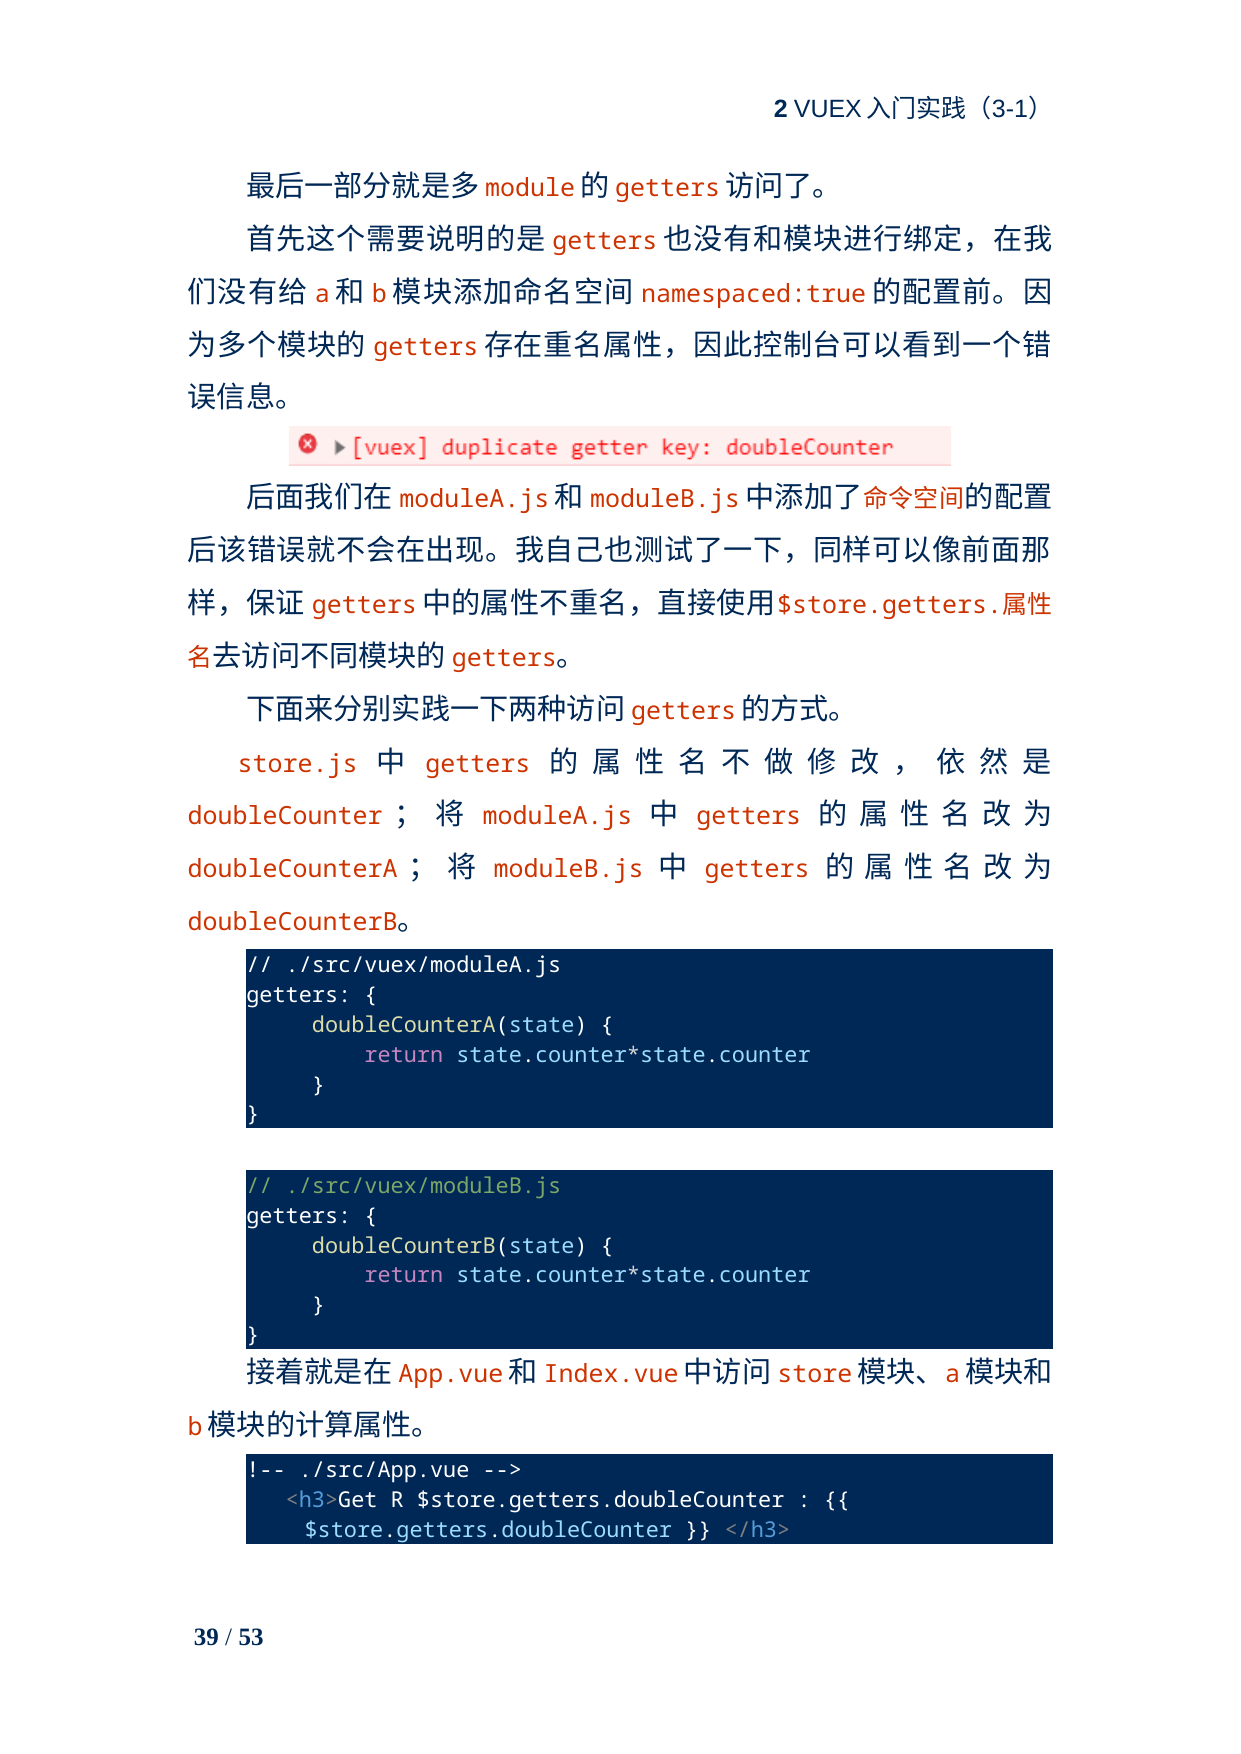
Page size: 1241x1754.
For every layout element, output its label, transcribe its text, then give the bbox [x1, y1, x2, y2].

text store.js中getters的属性名不做修改，依然是doubleCounter；将moduleA.js中getters的属性名改为doubleCounterA；将moduleB.js中getters的属性名改为doubleCounterB。 [187, 738, 1053, 939]
text } [246, 1319, 1053, 1349]
text 首先这个需要说明的是getters也没有和模块进行绑定，在我们没有给a和b模块添加命名空间namespaced:true的配置前。因为多个模块的getters存在重名属性，因此控制台可以看到一个错误信息。 [187, 215, 1053, 416]
text } [246, 1289, 1053, 1319]
text 接着就是在App.vue和Index.vue中访问store模块、a模块和b模块的计算属性。 [187, 1349, 1053, 1444]
text } [246, 1068, 1053, 1098]
picture [288, 426, 952, 466]
text <h3>Get R $store.getters.doubleCounter : {{ $store.getters.doubleCounter }} </h3> [246, 1484, 1053, 1544]
text getters: { [246, 979, 1053, 1009]
text doubleCounterA(state) { [246, 1009, 1053, 1039]
text 最后一部分就是多module的getters访问了。 [187, 163, 1053, 205]
text 后面我们在moduleA.js和moduleB.js中添加了命令空间的配置后该错误就不会在出现。我自己也测试了一下，同样可以像前面那样，保证getters中的属性不重名，直接使用$store.getters.属性名去访问不同模块的getters。 [187, 474, 1053, 675]
text // ./src/vuex/moduleA.js [246, 949, 1053, 979]
text doubleCounterB(state) { [246, 1229, 1053, 1259]
text getters: { [246, 1200, 1053, 1229]
text // ./src/vuex/moduleB.js [246, 1170, 1053, 1200]
text 下面来分别实践一下两种访问getters的方式。 [187, 685, 1053, 728]
text } [246, 1098, 1053, 1128]
text return state.counter*state.counter [246, 1259, 1053, 1289]
text return state.counter*state.counter [246, 1039, 1053, 1068]
text !-- ./src/App.vue --> [246, 1454, 1053, 1484]
